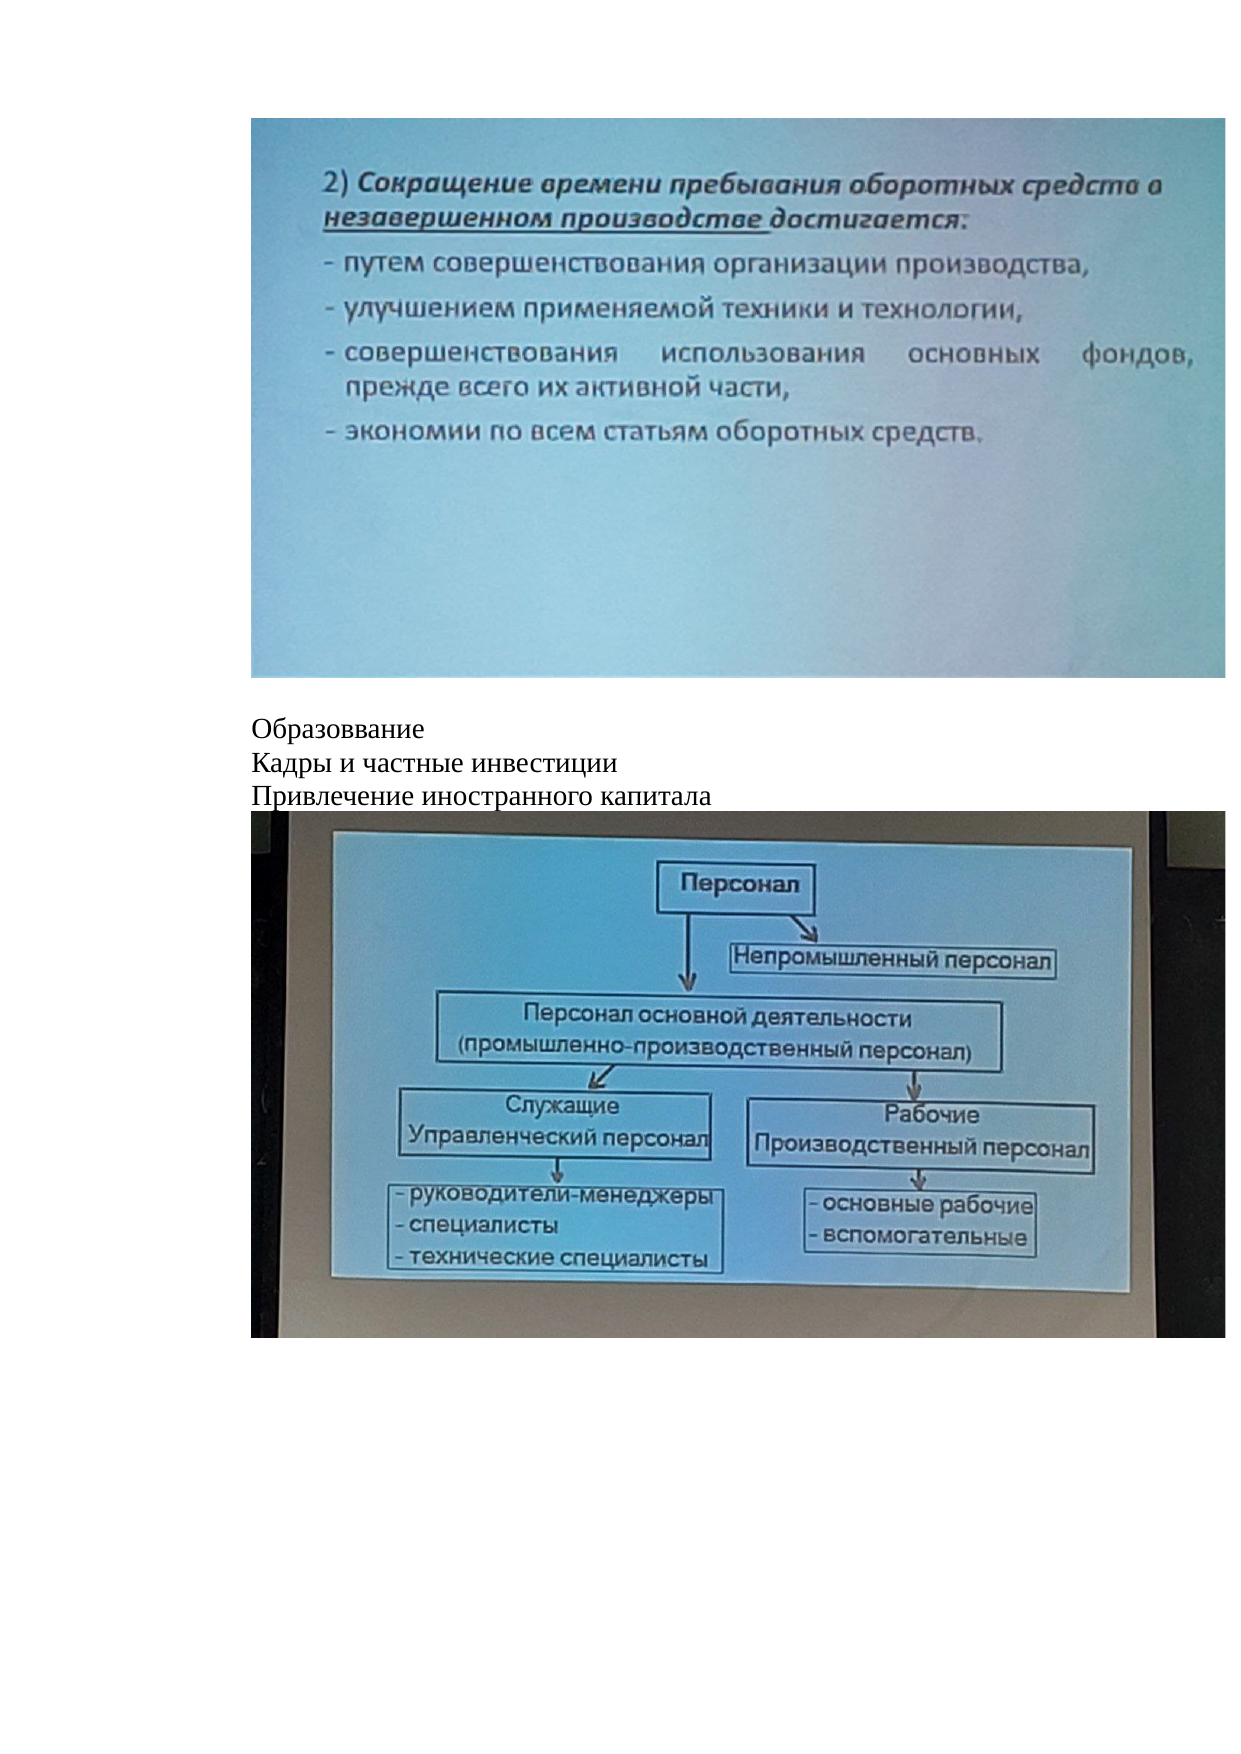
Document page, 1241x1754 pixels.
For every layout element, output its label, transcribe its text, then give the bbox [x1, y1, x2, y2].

picture [251, 811, 1226, 1338]
text Кадры и частные инвестиции [177, 745, 1152, 778]
text Образоввание [177, 711, 1152, 745]
picture [251, 118, 1226, 678]
text Привлечение иностранного капитала [177, 778, 1152, 812]
